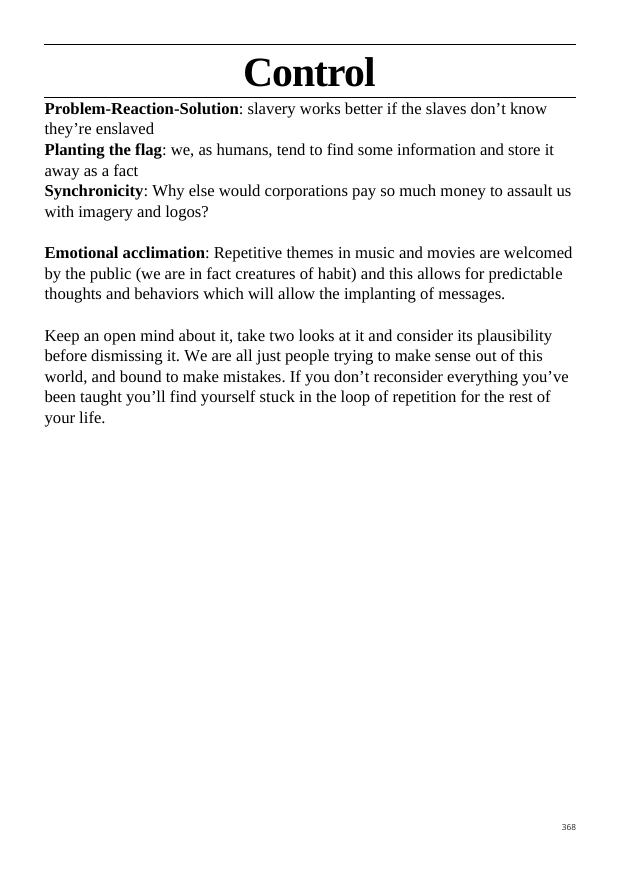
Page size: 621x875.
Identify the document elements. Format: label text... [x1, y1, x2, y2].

text Emotional acclimation: Repetitive themes in music and movies are welcomed by the public (we are in fact creatures of habit) and this allows for predictable thoughts and behaviors which will allow the implanting of messages. [44, 243, 576, 303]
text they’re enslaved [44, 119, 576, 138]
text Problem-Reaction-Solution: slavery works better if the slaves don’t know [44, 98, 576, 118]
text Synchronicity: Why else would corporations pay so much money to assault us with imagery and logos? [44, 181, 576, 221]
text Planting the flag: we, as humans, tend to find some information and store it away as a fact [44, 140, 576, 179]
text Keep an open mind about it, take two looks at it and consider its plausibility before dismissing it. We are all just people trying to make sense out of this world, and bound to make mistakes. If you don’t reconsider everything you’ve been taught you’ll find yourself stuck in the loop of repetition for the rest of your life. [44, 325, 576, 427]
subtitle Control [44, 45, 576, 97]
